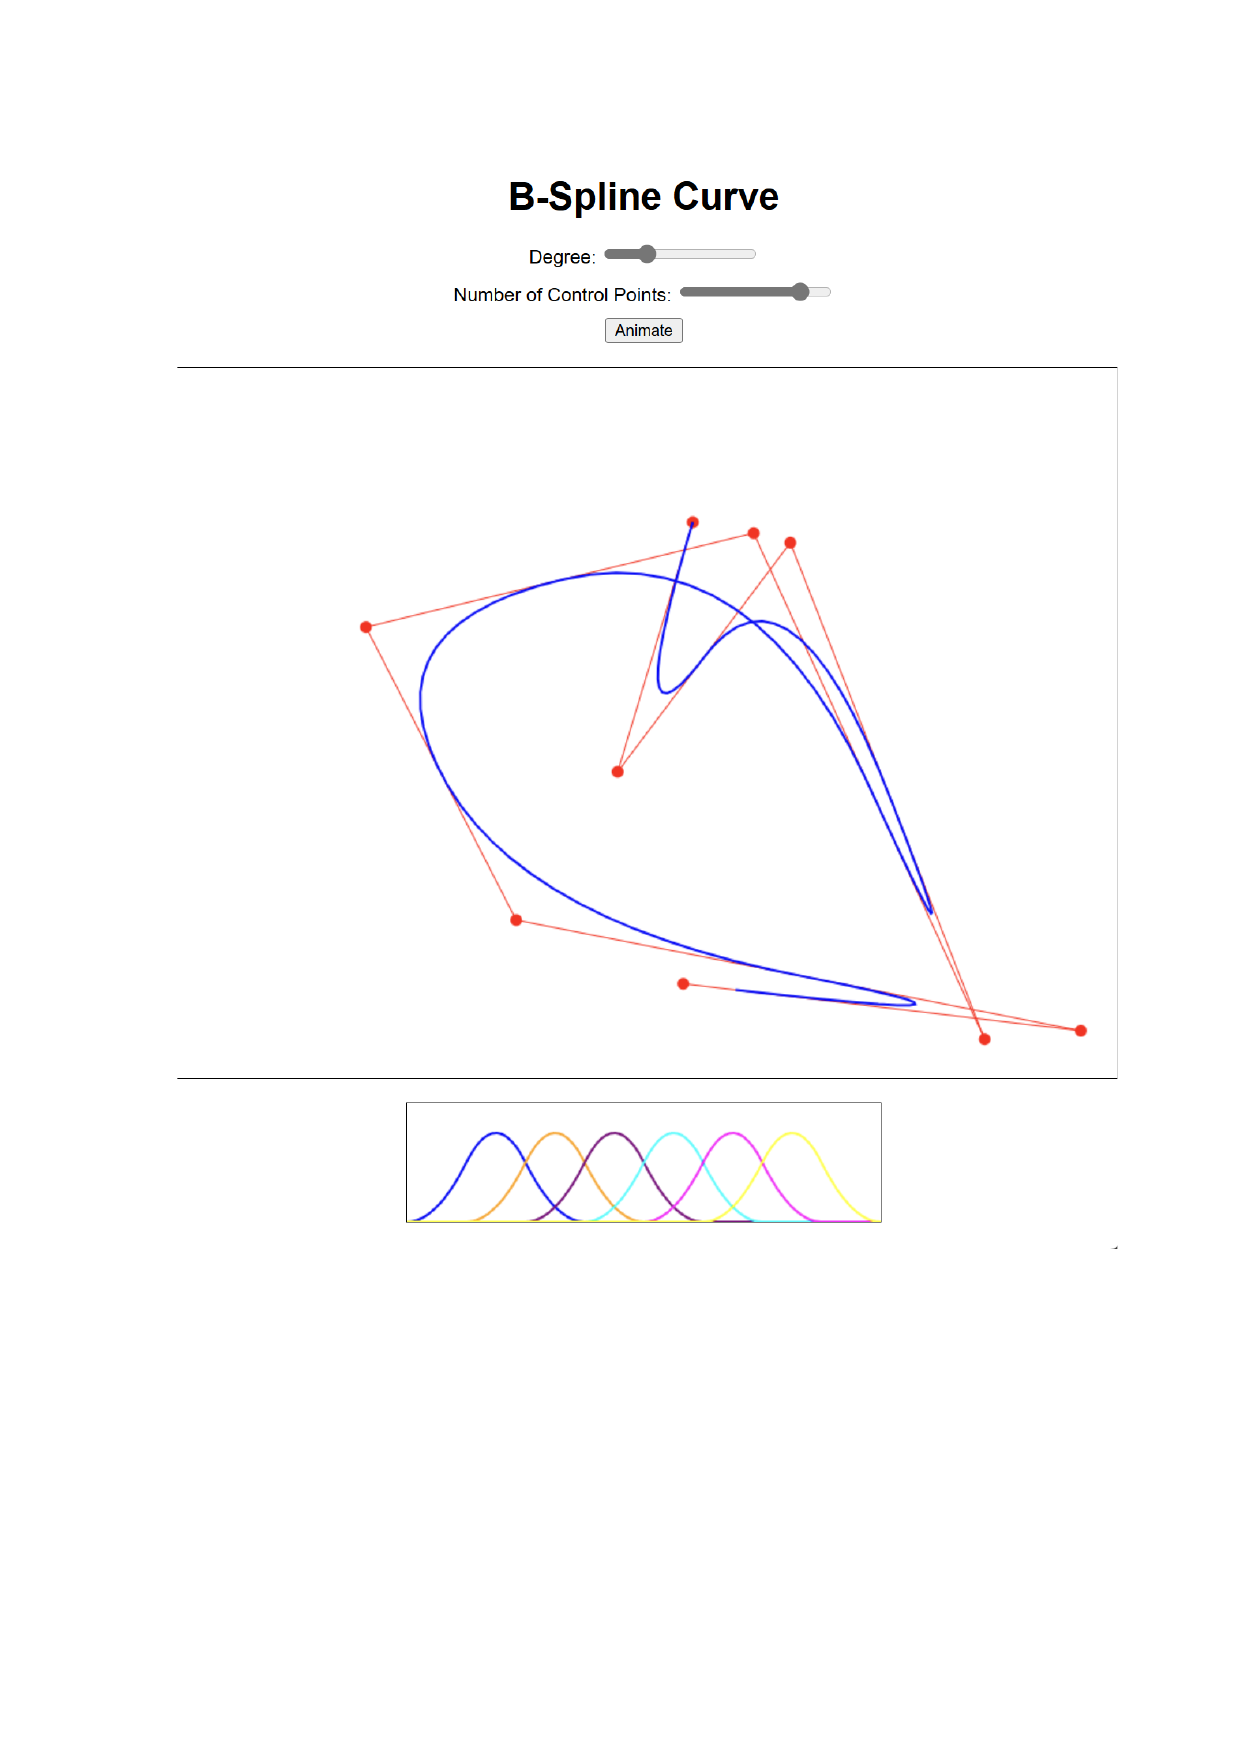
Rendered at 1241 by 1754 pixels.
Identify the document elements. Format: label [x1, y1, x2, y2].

picture [177, 147, 1118, 1249]
